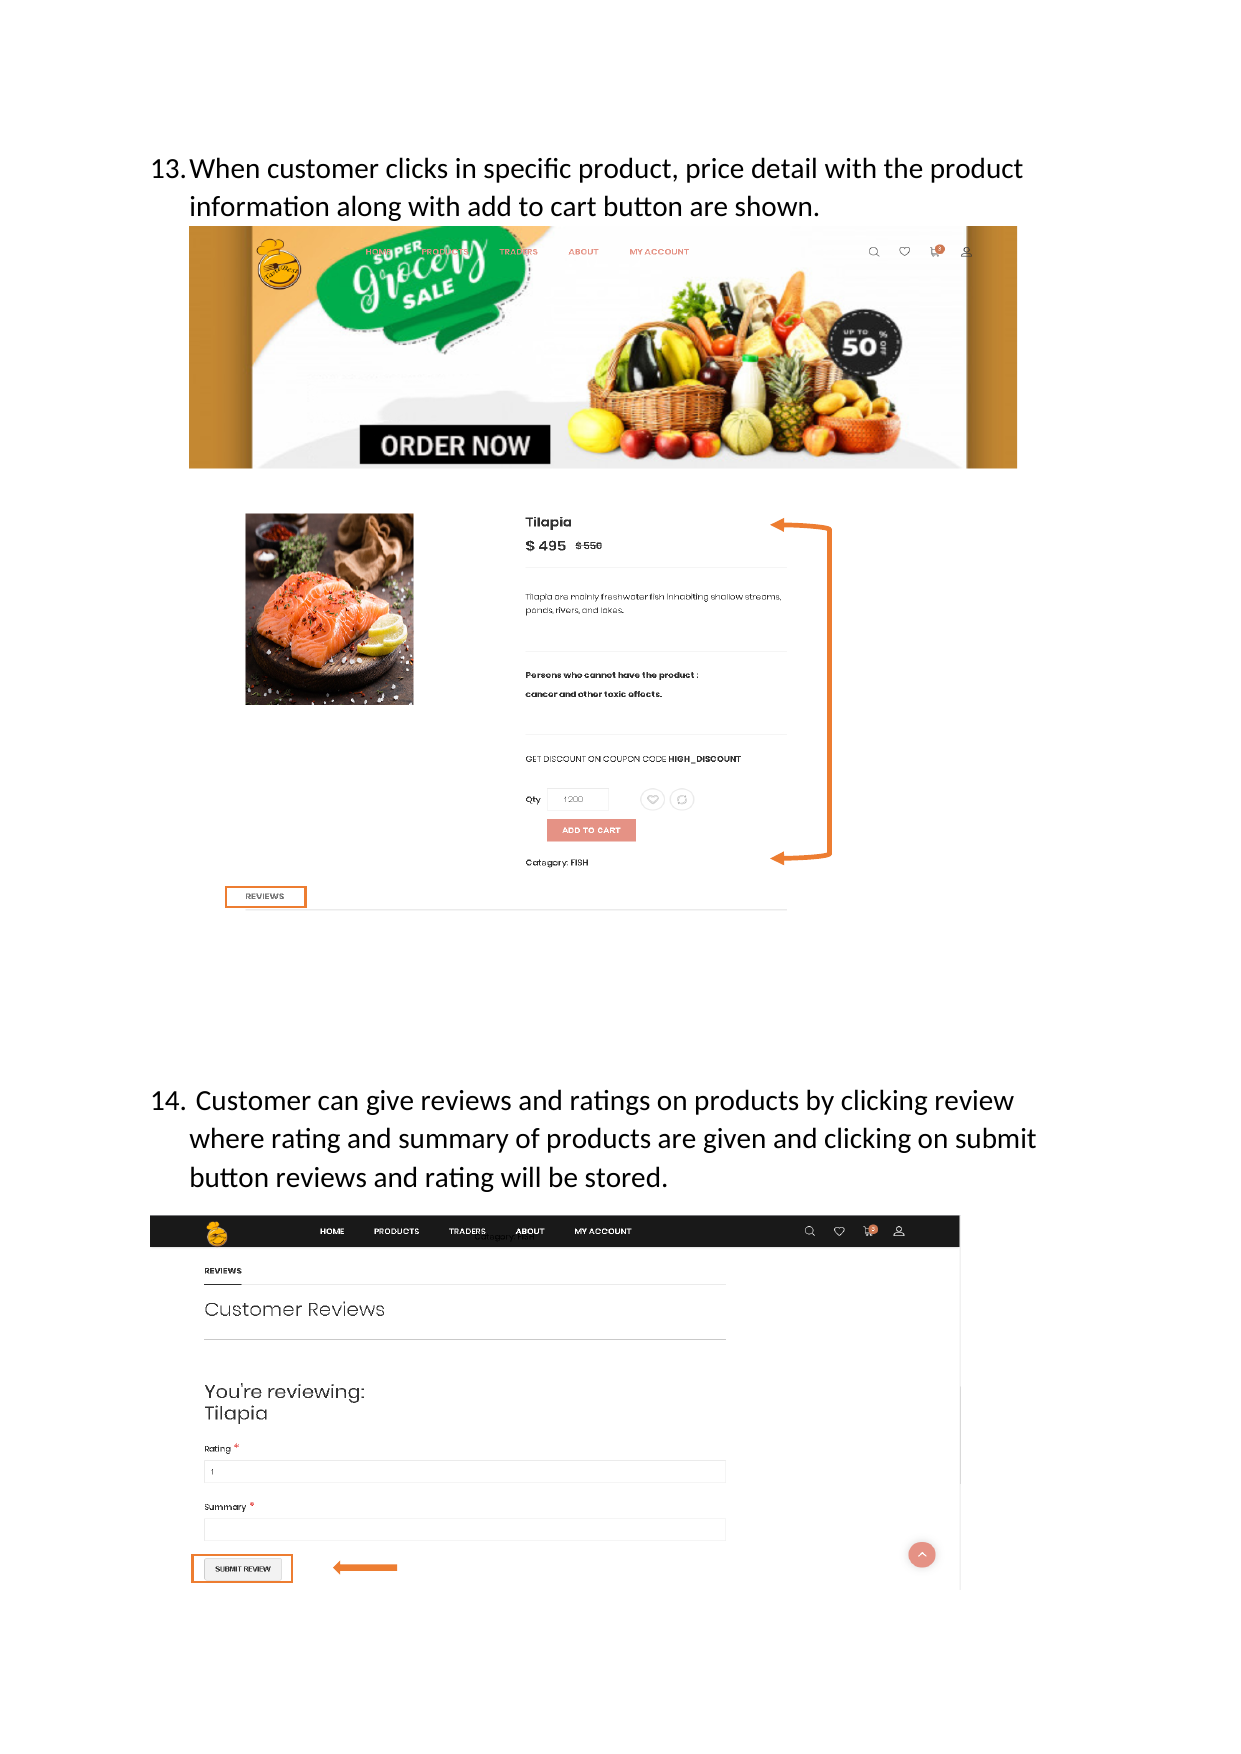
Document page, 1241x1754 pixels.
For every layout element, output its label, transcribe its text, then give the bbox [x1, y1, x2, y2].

list Customer can give reviews and ratings on products by clicking review where rating and summary of products are given and clicking on submit button reviews and rating will be stored. [150, 1082, 1090, 1195]
picture [189, 226, 1018, 954]
picture [150, 1214, 961, 1590]
